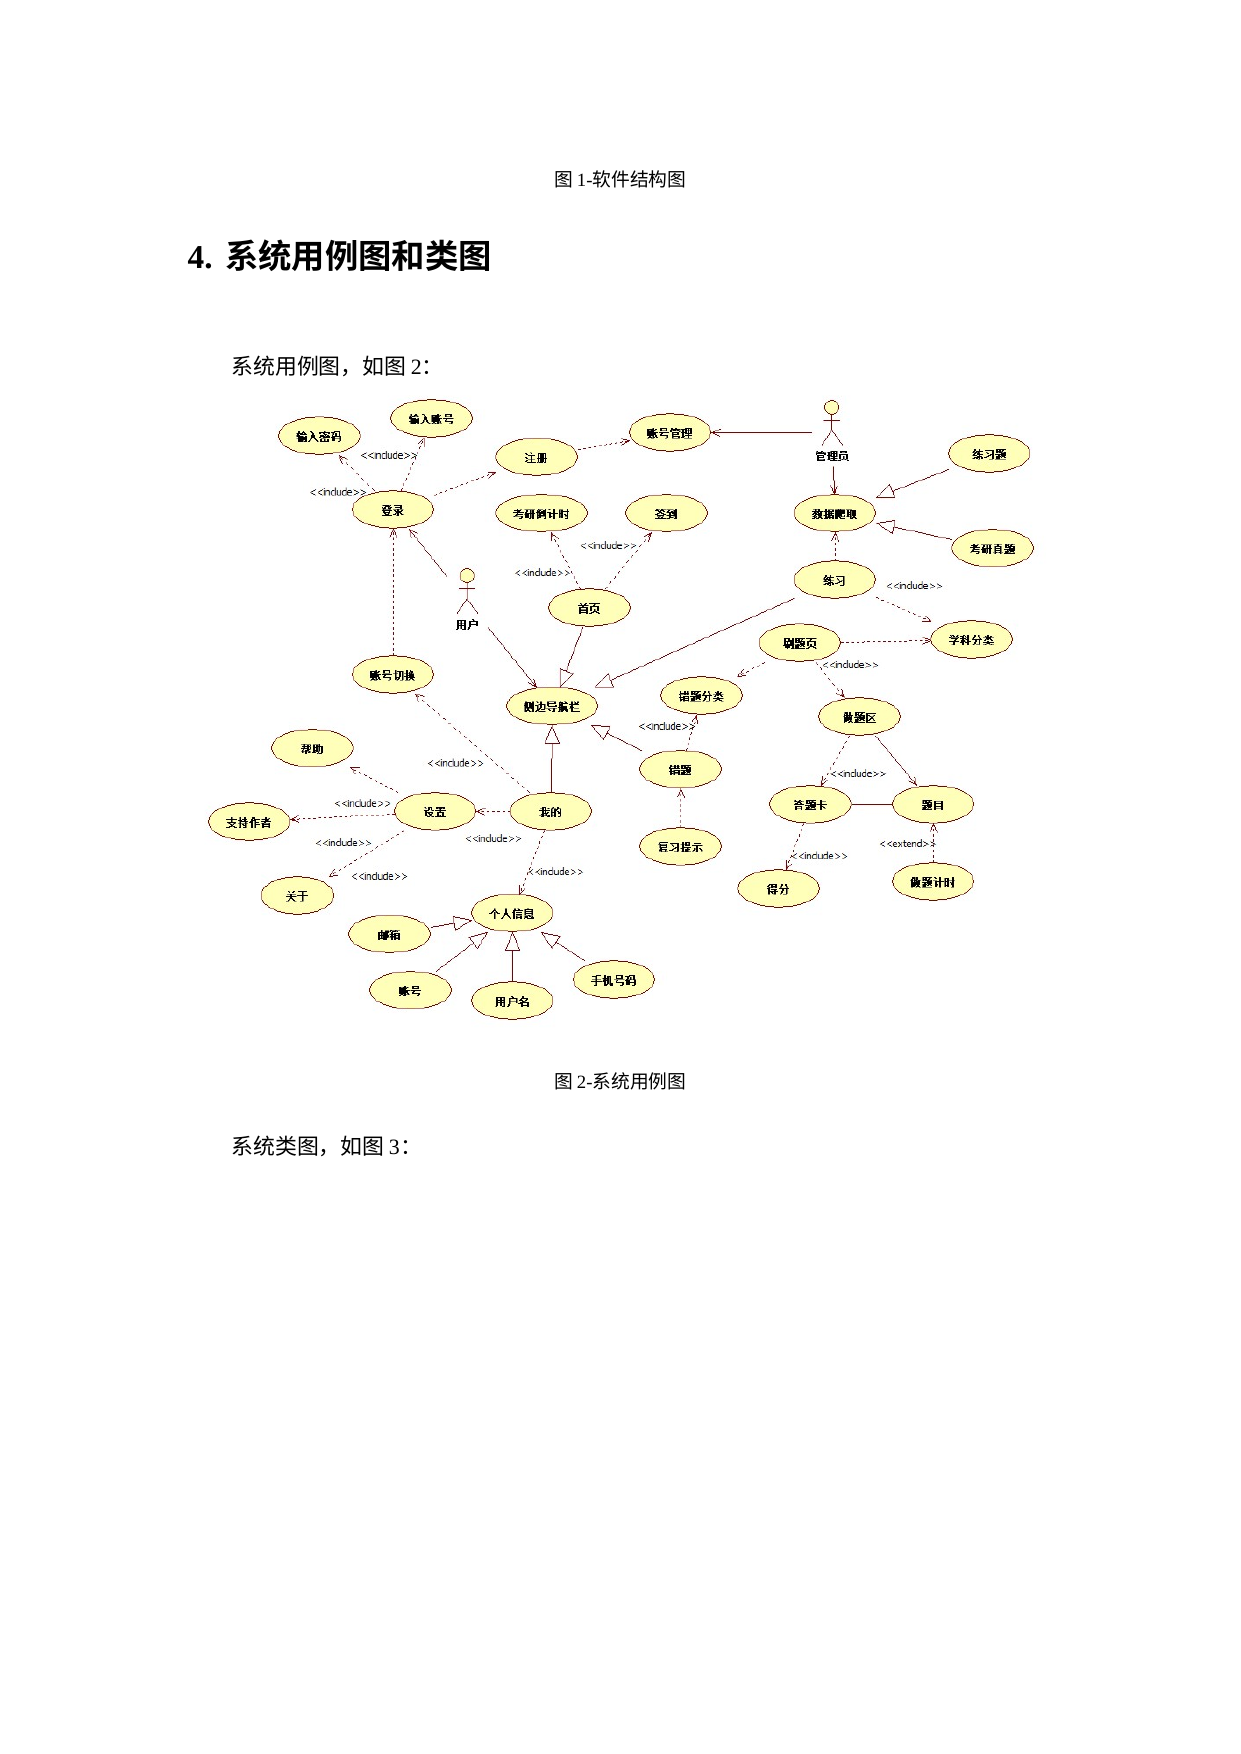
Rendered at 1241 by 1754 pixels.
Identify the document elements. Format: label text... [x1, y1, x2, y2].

text 图2-系统用例图 [187, 1064, 1053, 1096]
text 系统类图，如图3： [187, 1129, 1053, 1161]
subtitle 系统用例图和类图 [187, 222, 1053, 287]
text 系统用例图，如图2： [187, 349, 1053, 381]
picture [190, 381, 1050, 1037]
text 图1-软件结构图 [187, 162, 1053, 194]
